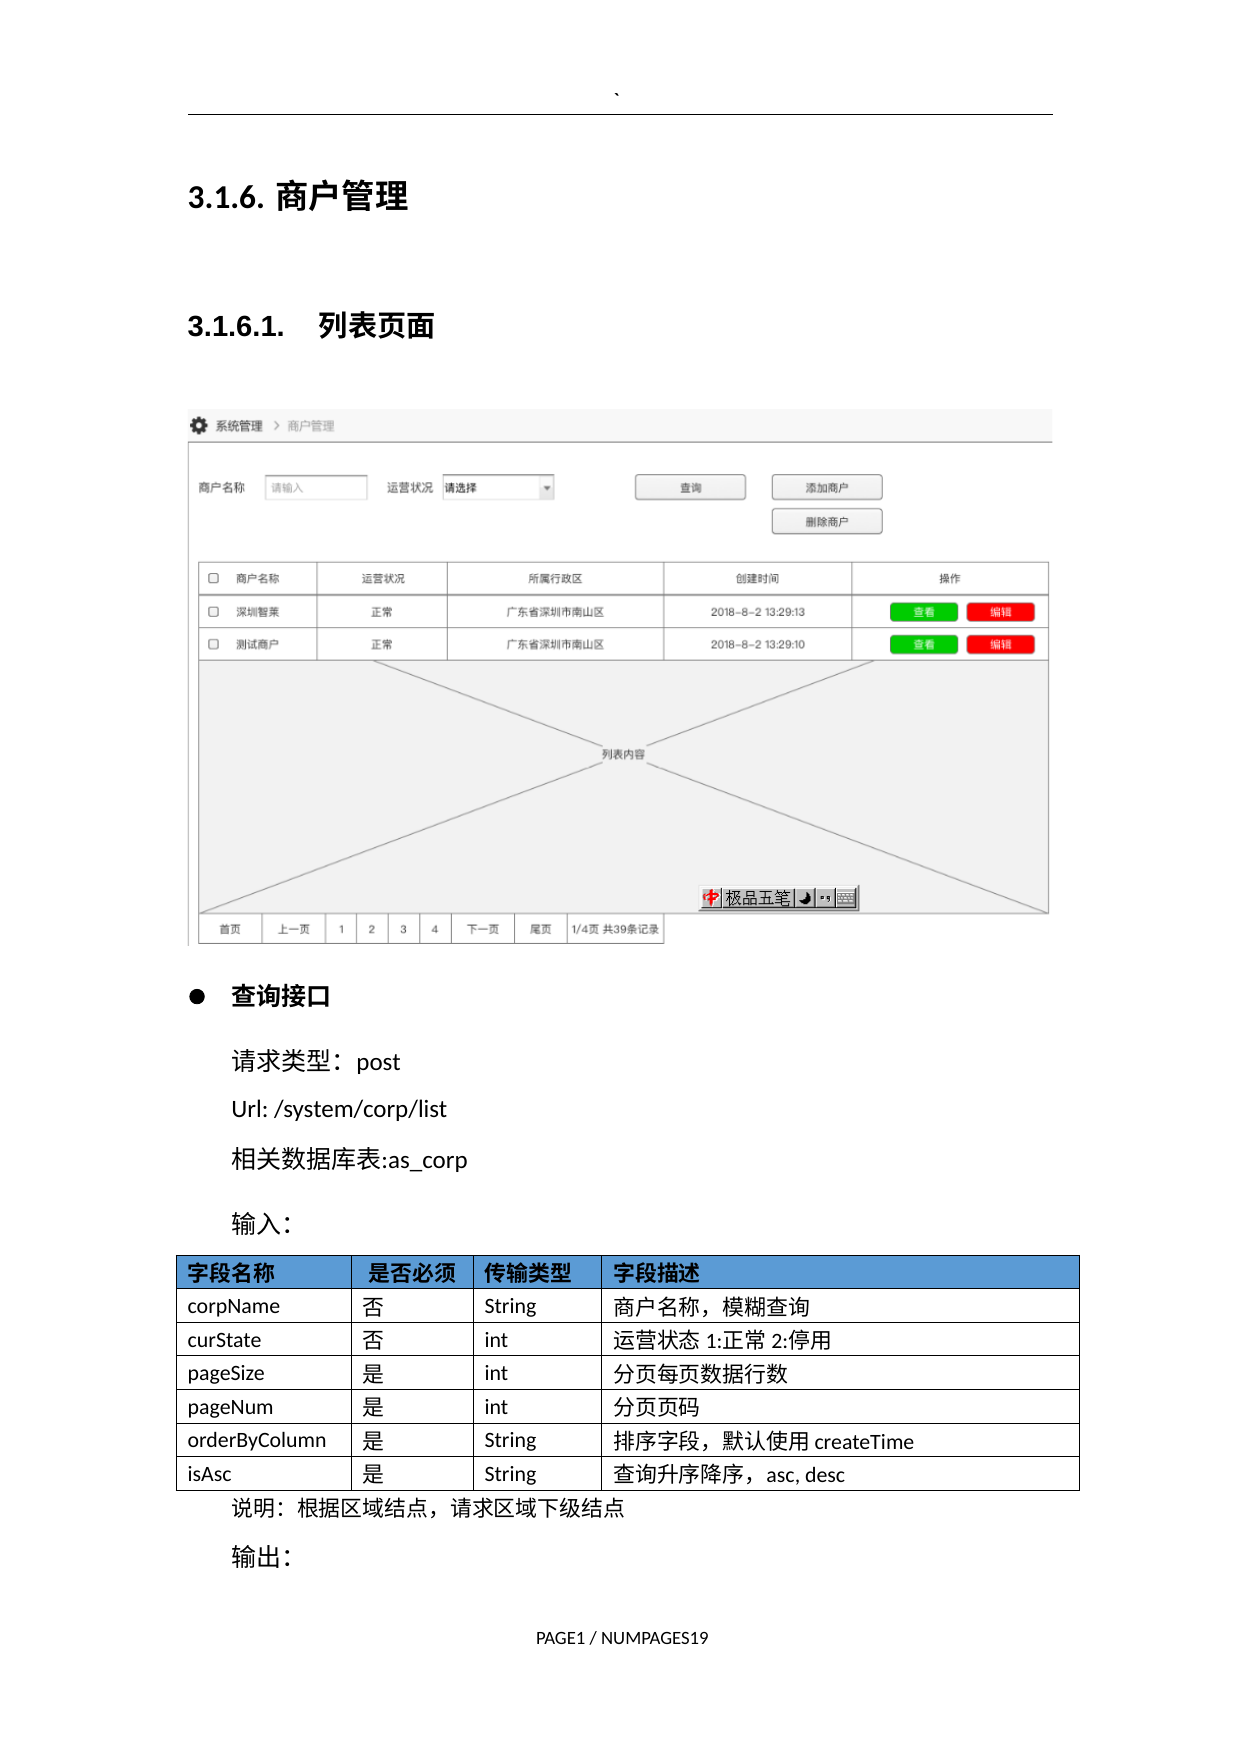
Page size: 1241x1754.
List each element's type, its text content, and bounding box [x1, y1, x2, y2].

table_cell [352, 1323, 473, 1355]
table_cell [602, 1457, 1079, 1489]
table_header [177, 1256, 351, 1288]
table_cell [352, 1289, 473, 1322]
subtitle 列表页面 [187, 291, 1053, 356]
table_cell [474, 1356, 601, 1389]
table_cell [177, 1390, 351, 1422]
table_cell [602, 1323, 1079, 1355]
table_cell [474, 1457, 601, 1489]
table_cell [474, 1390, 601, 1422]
list 相关数据库表:as_corp [187, 1125, 1053, 1190]
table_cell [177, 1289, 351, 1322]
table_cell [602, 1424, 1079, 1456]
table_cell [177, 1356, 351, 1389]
list 请求类型：post [187, 1027, 1053, 1092]
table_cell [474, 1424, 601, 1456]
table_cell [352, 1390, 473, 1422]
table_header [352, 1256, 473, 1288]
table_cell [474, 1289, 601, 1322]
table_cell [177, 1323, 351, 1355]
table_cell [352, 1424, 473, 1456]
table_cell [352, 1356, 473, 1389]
list Url: /system/corp/list [187, 1092, 1053, 1125]
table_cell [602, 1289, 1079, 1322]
list 说明：根据区域结点，请求区域下级结点 [187, 1491, 1053, 1523]
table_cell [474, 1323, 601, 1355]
list 输出： [187, 1523, 1053, 1588]
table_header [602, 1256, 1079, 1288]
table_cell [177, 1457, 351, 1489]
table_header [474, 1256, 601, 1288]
list 查询接口 [187, 962, 1053, 1027]
picture [187, 409, 1053, 946]
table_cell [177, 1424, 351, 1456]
list 输入： [187, 1190, 1053, 1255]
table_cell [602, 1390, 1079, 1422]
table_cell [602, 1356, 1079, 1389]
subtitle 商户管理 [187, 162, 1053, 227]
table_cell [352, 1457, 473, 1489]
